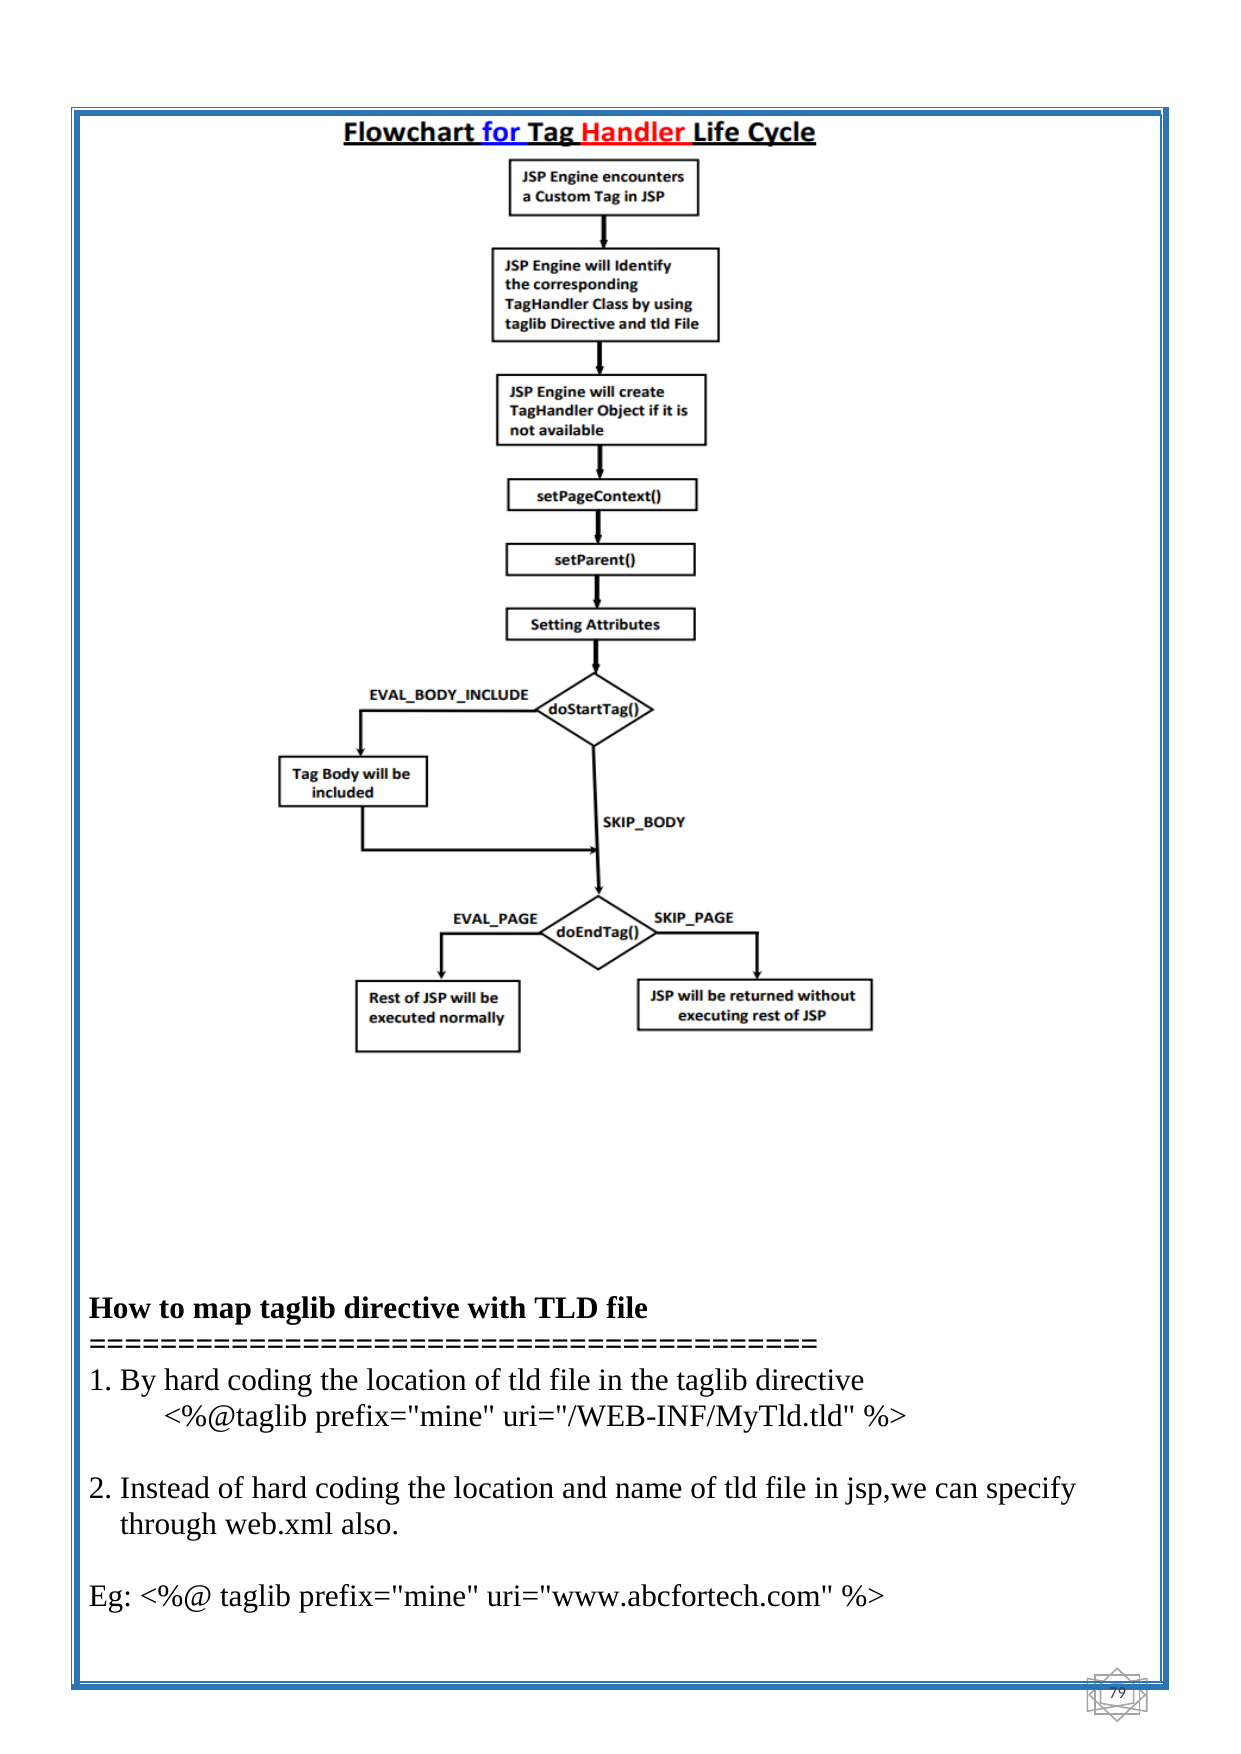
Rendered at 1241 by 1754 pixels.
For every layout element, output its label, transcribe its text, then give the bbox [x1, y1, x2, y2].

text 2. Instead of hard coding the location and name of tld file in jsp,we can specify through web.xml also. [88, 1469, 1152, 1541]
text <%@taglib prefix="mine" uri="/WEB-INF/MyTld.tld" %> [88, 1397, 1152, 1433]
text ========================================= [88, 1325, 1152, 1361]
picture [177, 118, 1040, 1127]
text How to map taglib directive with TLD file [88, 1289, 1152, 1325]
text Eg: <%@ taglib prefix="mine" uri="www.abcfortech.com" %> [88, 1577, 1152, 1613]
text 1. By hard coding the location of tld file in the taglib directive [88, 1361, 1152, 1397]
